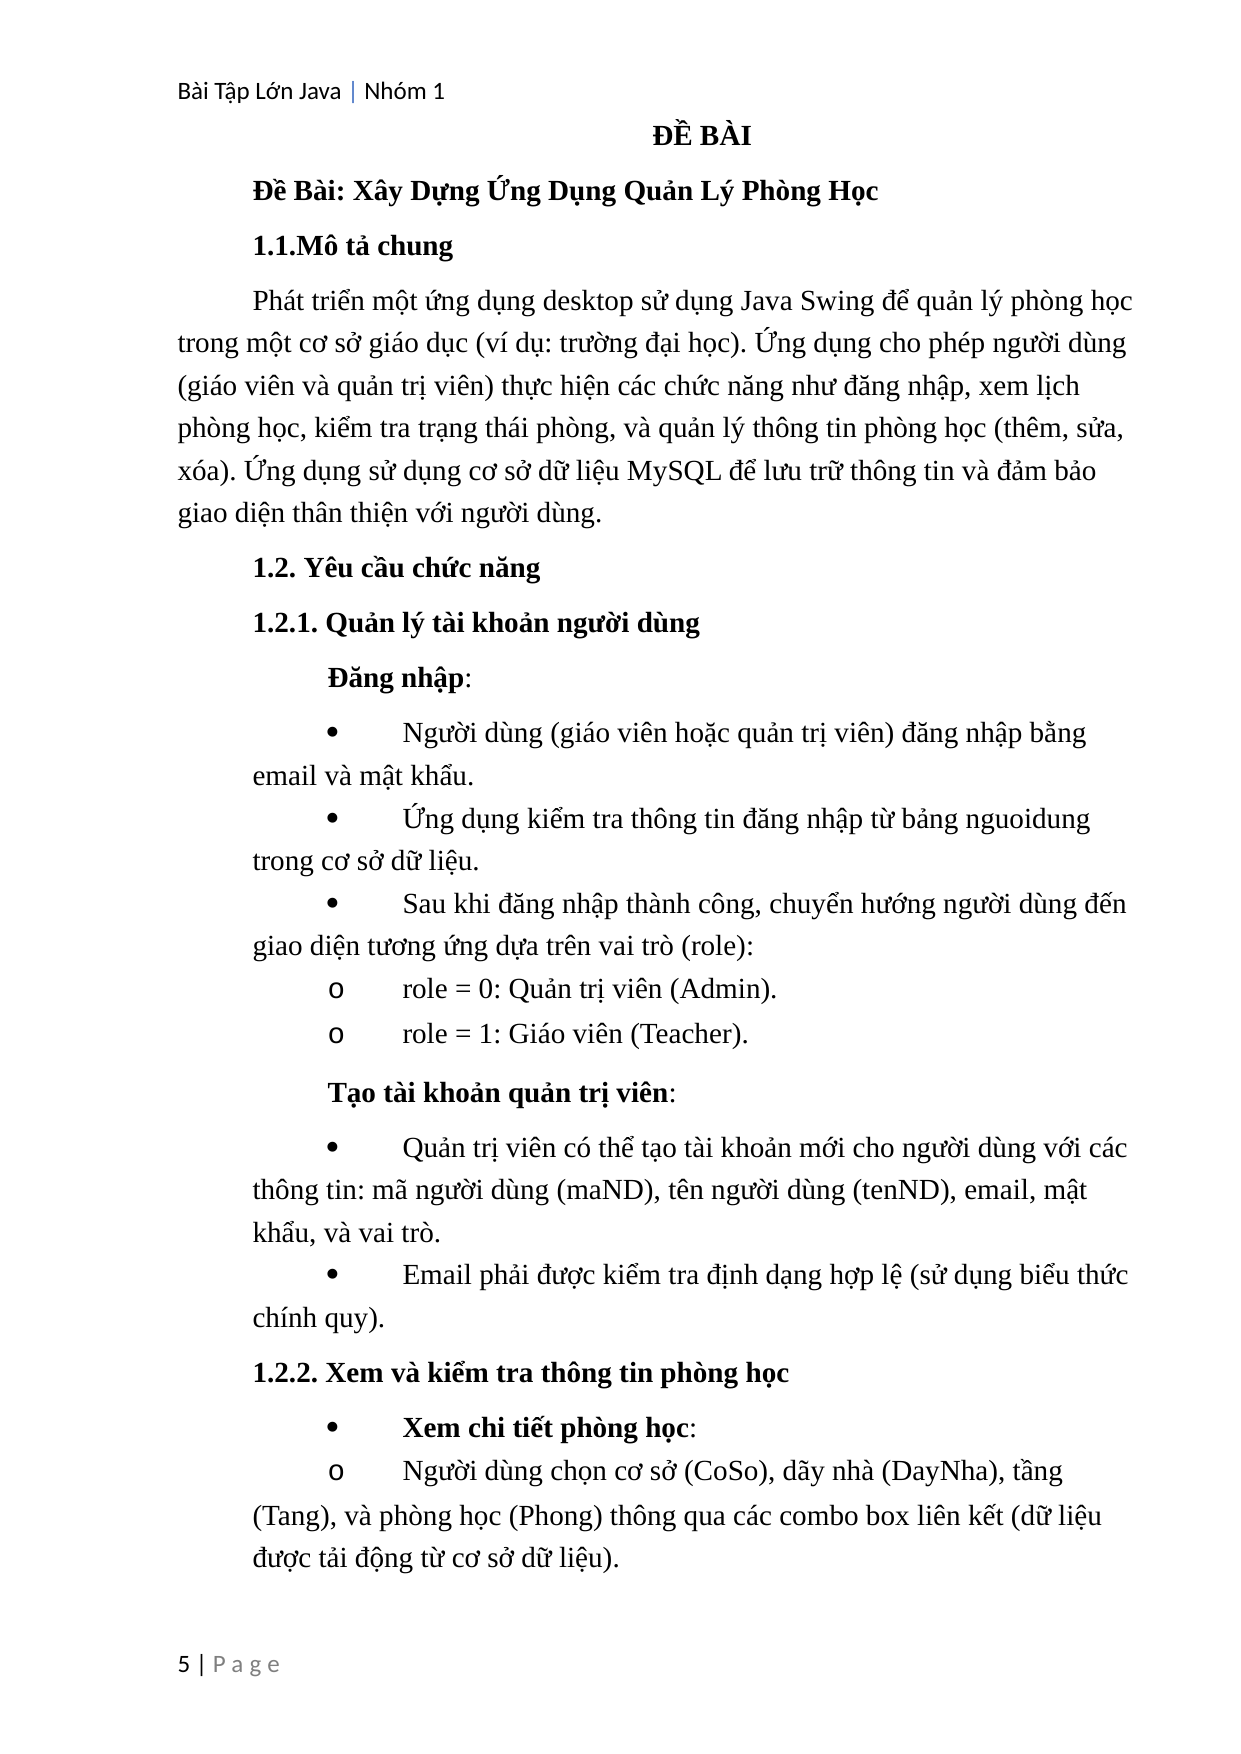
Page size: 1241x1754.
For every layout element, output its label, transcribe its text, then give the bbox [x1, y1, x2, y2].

list Email phải được kiểm tra định dạng hợp lệ (sử dụng biểu thức chính quy). [252, 1257, 1152, 1334]
list role = 0: Quản trị viên (Admin). [252, 971, 1152, 1007]
text Phát triển một ứng dụng desktop sử dụng Java Swing để quản lý phòng học trong một cơ sở giáo dục (ví dụ: trường đại học). Ứng dụng cho phép người dùng (giáo viên và quản trị viên) thực hiện các chức năng như đăng nhập, xem lịch phòng học, kiểm tra trạng thái phòng, và quản lý thông tin phòng học (thêm, sửa, xóa). Ứng dụng sử dụng cơ sở dữ liệu MySQL để lưu trữ thông tin và đảm bảo giao diện thân thiện với người dùng. [177, 283, 1152, 529]
list Người dùng chọn cơ sở (CoSo), dãy nhà (DayNha), tầng (Tang), và phòng học (Phong) thông qua các combo box liên kết (dữ liệu được tải động từ cơ sở dữ liệu). [252, 1453, 1152, 1574]
list role = 1: Giáo viên (Teacher). [252, 1017, 1152, 1053]
list Xem chi tiết phòng học: [252, 1410, 1152, 1444]
list Ứng dụng kiểm tra thông tin đăng nhập từ bảng nguoidung trong cơ sở dữ liệu. [252, 801, 1152, 877]
list Quản trị viên có thể tạo tài khoản mới cho người dùng với các thông tin: mã người dùng (maND), tên người dùng (tenND), email, mật khẩu, và vai trò. [252, 1130, 1152, 1248]
text 1.2.2. Xem và kiểm tra thông tin phòng học [177, 1355, 1152, 1389]
text 1.2. Yêu cầu chức năng [177, 551, 1152, 584]
list Sau khi đăng nhập thành công, chuyển hướng người dùng đến giao diện tương ứng dựa trên vai trò (role): [252, 886, 1152, 962]
text Đăng nhập: [252, 661, 1152, 694]
text 1.2.1. Quản lý tài khoản người dùng [177, 606, 1152, 639]
text Tạo tài khoản quản trị viên: [252, 1075, 1152, 1108]
text Đề Bài: Xây Dựng Ứng Dụng Quản Lý Phòng Học [177, 173, 1152, 207]
text 1.1.Mô tả chung [177, 228, 1152, 262]
list Người dùng (giáo viên hoặc quản trị viên) đăng nhập bằng email và mật khẩu. [252, 716, 1152, 792]
text ĐỀ BÀI [177, 118, 1152, 152]
